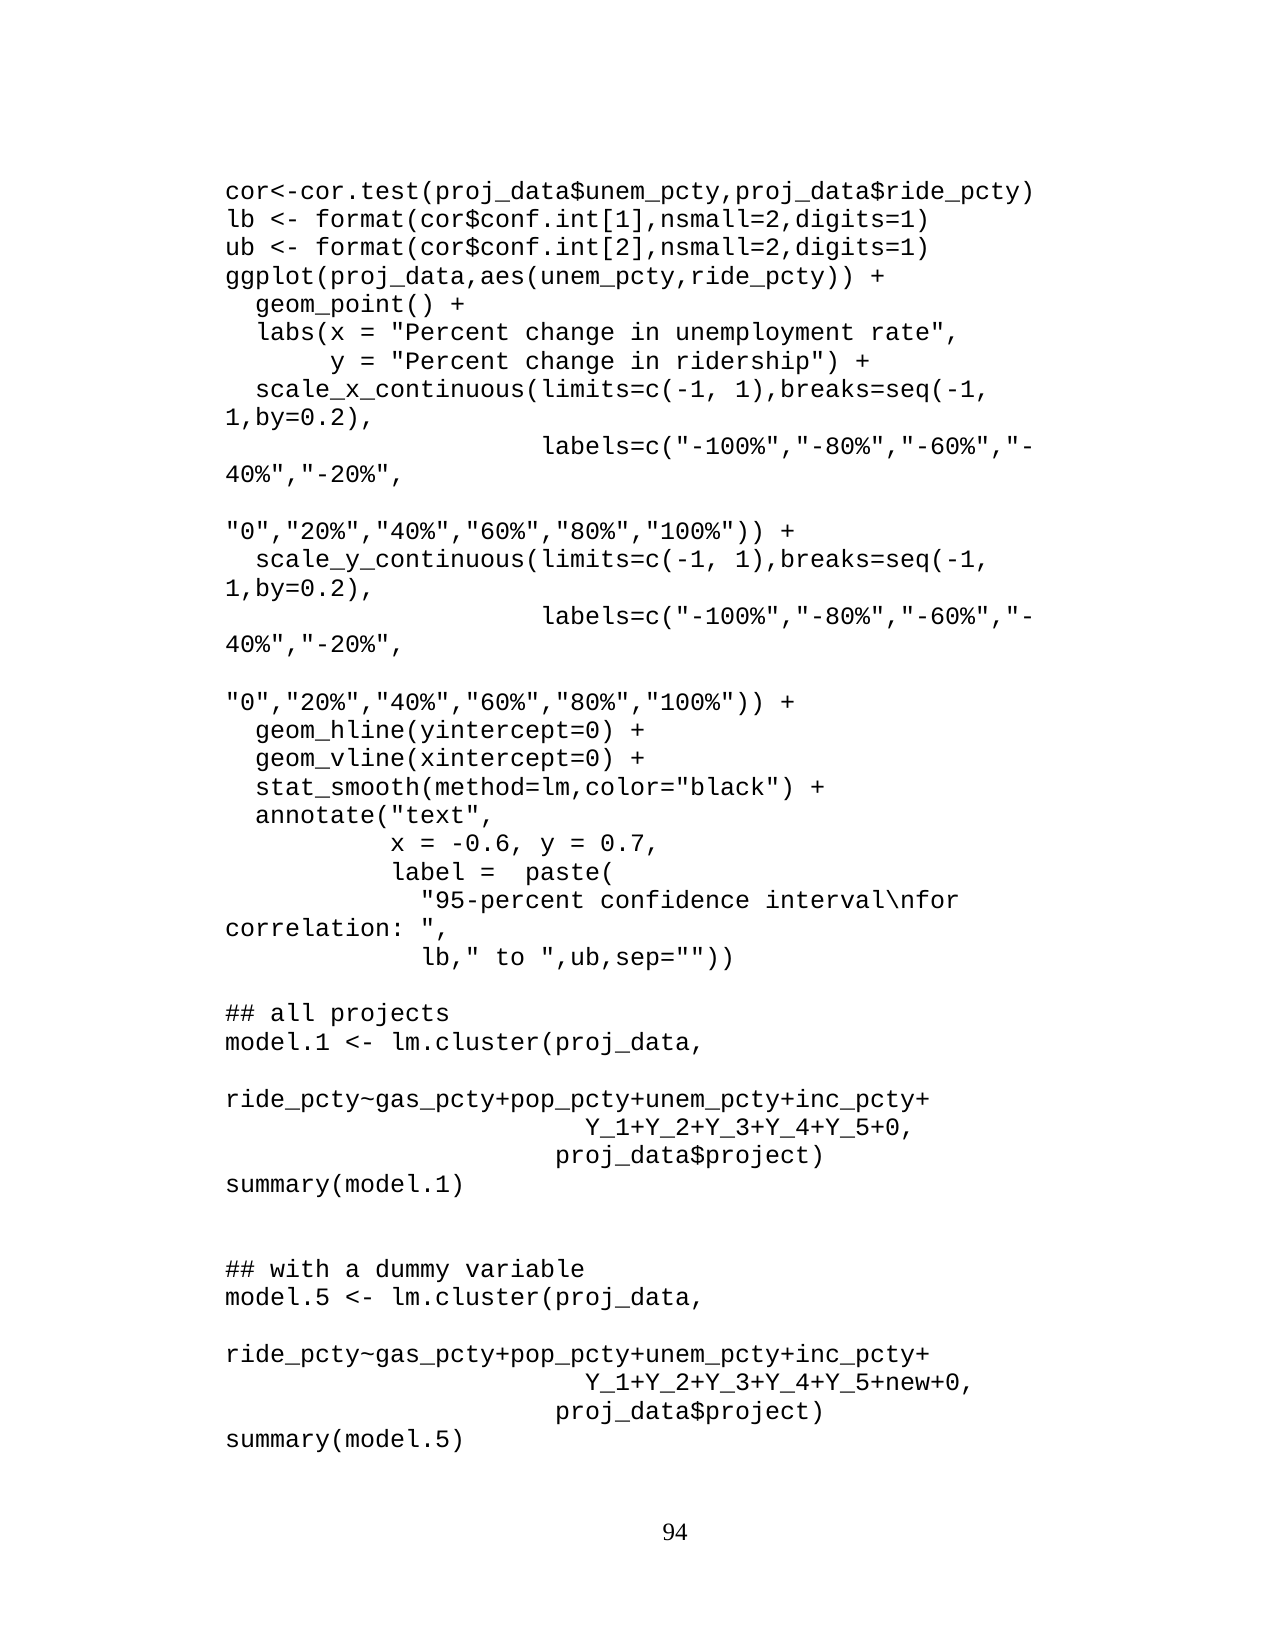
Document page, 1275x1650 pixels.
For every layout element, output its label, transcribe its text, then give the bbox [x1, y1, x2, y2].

text model.5 <- lm.cluster(proj_data, [225, 1284, 1125, 1313]
text ub <- format(cor$conf.int[2],nsmall=2,digits=1) [225, 235, 1125, 263]
text lb," to ",ub,sep="")) [225, 944, 1125, 972]
text labels=c("-100%","-80%","-60%","-40%","-20%", [225, 604, 1125, 660]
text ## all projects [225, 1001, 1125, 1029]
text ## with a dummy variable [225, 1256, 1125, 1284]
text scale_y_continuous(limits=c(-1, 1),breaks=seq(-1, 1,by=0.2), [225, 547, 1125, 604]
text ggplot(proj_data,aes(unem_pcty,ride_pcty)) + [225, 263, 1125, 292]
text labs(x = "Percent change in unemployment rate", [225, 320, 1125, 348]
text cor<-cor.test(proj_data$unem_pcty,proj_data$ride_pcty) [225, 178, 1125, 207]
text "95-percent confidence interval\nfor correlation: ", [225, 887, 1125, 944]
text ride_pcty~gas_pcty+pop_pcty+unem_pcty+inc_pcty+ [225, 1313, 1125, 1370]
text ride_pcty~gas_pcty+pop_pcty+unem_pcty+inc_pcty+ [225, 1057, 1125, 1114]
text proj_data$project) [225, 1398, 1125, 1427]
text Y_1+Y_2+Y_3+Y_4+Y_5+0, [225, 1114, 1125, 1143]
text "0","20%","40%","60%","80%","100%")) + [225, 490, 1125, 547]
text Y_1+Y_2+Y_3+Y_4+Y_5+new+0, [225, 1370, 1125, 1398]
text y = "Percent change in ridership") + [225, 348, 1125, 377]
text annotate("text", [225, 802, 1125, 831]
text summary(model.1) [225, 1171, 1125, 1199]
text geom_hline(yintercept=0) + [225, 717, 1125, 746]
text model.1 <- lm.cluster(proj_data, [225, 1029, 1125, 1057]
text geom_point() + [225, 292, 1125, 320]
text summary(model.5) [225, 1427, 1125, 1455]
text stat_smooth(method=lm,color="black") + [225, 774, 1125, 802]
text label = paste( [225, 859, 1125, 887]
text lb <- format(cor$conf.int[1],nsmall=2,digits=1) [225, 207, 1125, 235]
text proj_data$project) [225, 1143, 1125, 1171]
text scale_x_continuous(limits=c(-1, 1),breaks=seq(-1, 1,by=0.2), [225, 377, 1125, 433]
text geom_vline(xintercept=0) + [225, 746, 1125, 774]
text x = -0.6, y = 0.7, [225, 831, 1125, 859]
text "0","20%","40%","60%","80%","100%")) + [225, 660, 1125, 717]
text labels=c("-100%","-80%","-60%","-40%","-20%", [225, 433, 1125, 490]
